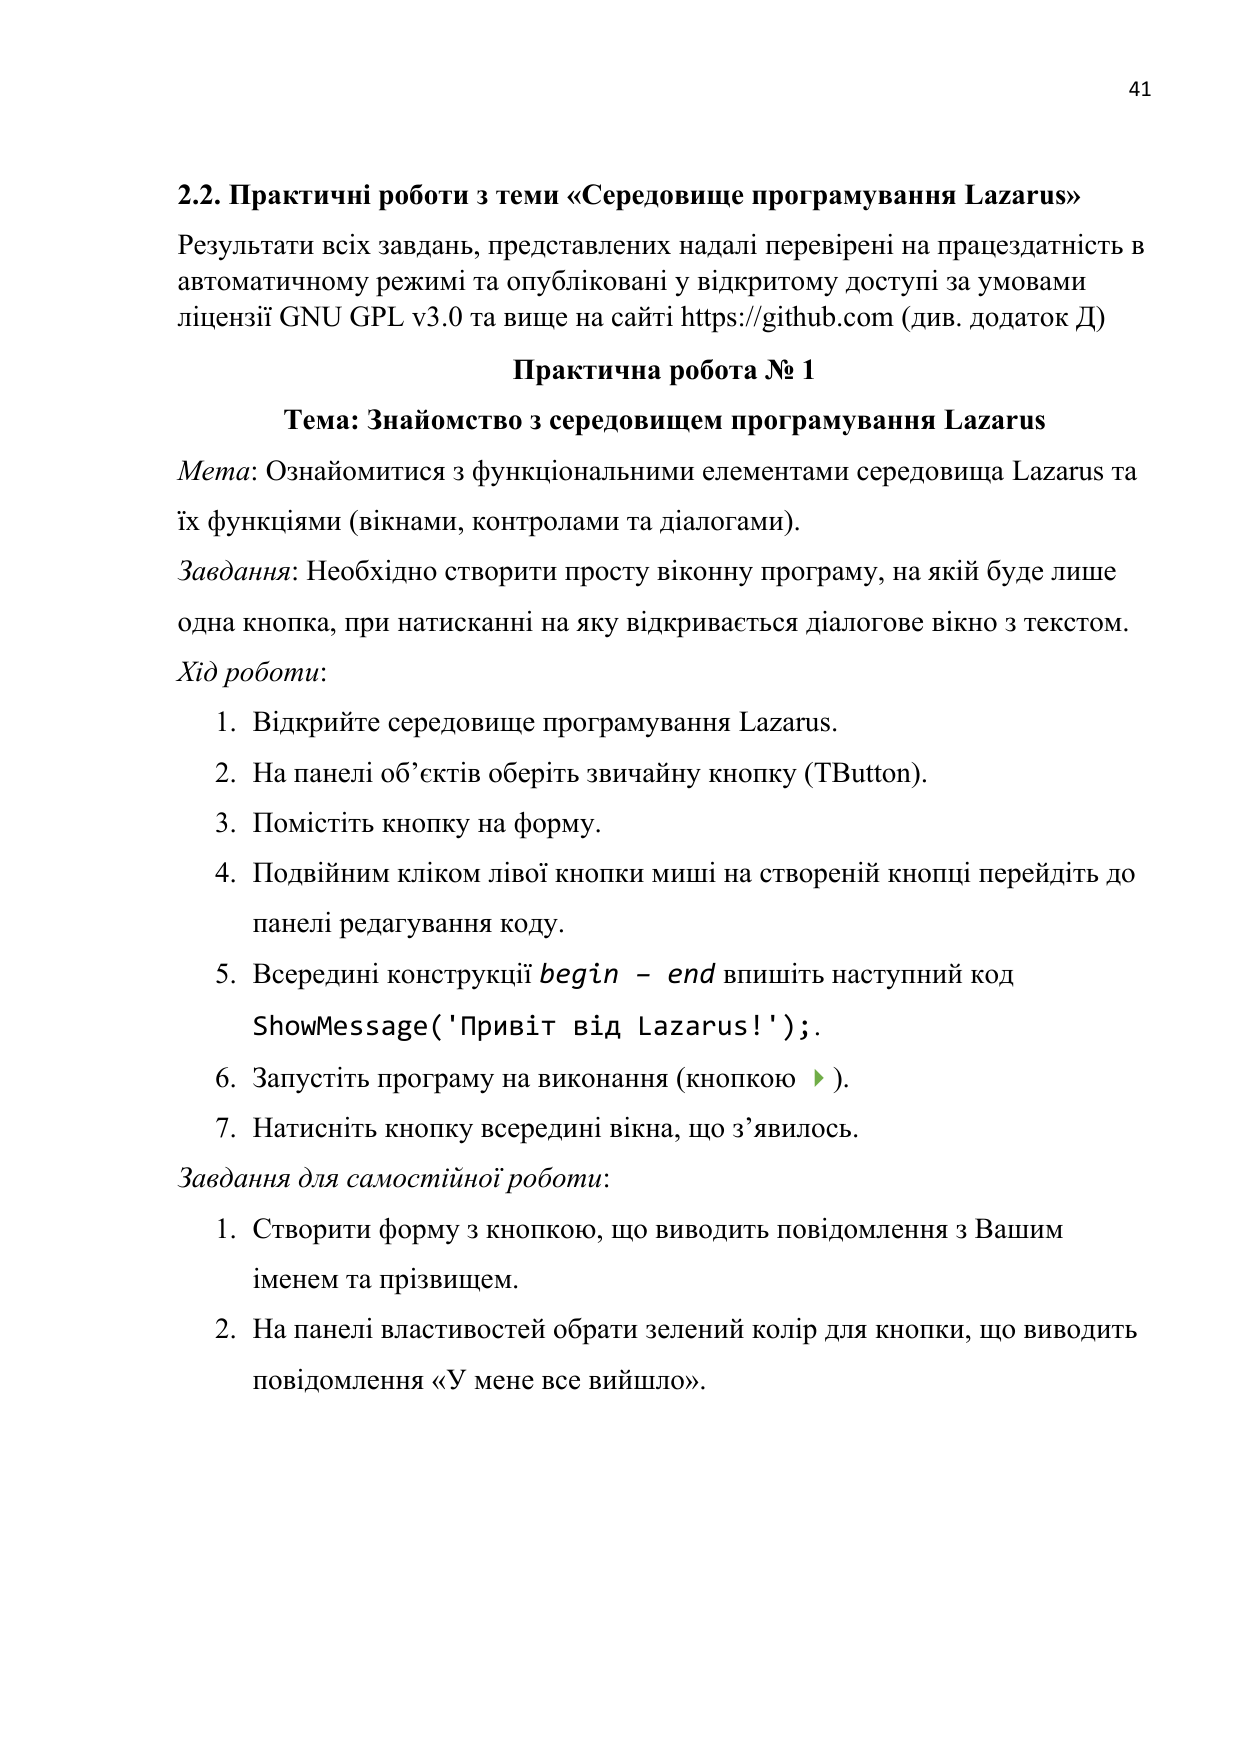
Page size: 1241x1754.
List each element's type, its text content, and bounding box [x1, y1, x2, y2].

text Завдання для самостійної роботи: [177, 1161, 1152, 1194]
list На панелі об’єктів оберіть звичайну кнопку (TButton). [215, 755, 1152, 788]
list На панелі властивостей обрати зелений колір для кнопки, що виводить повідомлення «У мене все вийшло». [215, 1312, 1152, 1395]
text Завдання: Необхідно створити просту віконну програму, на якій буде лише одна кнопка, при натисканні на яку відкривається діалогове вікно з текстом. [177, 553, 1152, 637]
list Подвійним кліком лівої кнопки миші на створеній кнопці перейдіть до панелі редагування коду. [215, 855, 1152, 939]
text Мета: Ознайомитися з функціональними елементами середовища Lazarus та їх функціями (вікнами, контролами та діалогами). [177, 453, 1152, 537]
text Тема: Знайомство з середовищем програмування Lazarus [177, 402, 1152, 436]
subtitle 2.2. Практичні роботи з теми «Середовище програмування Lazarus» [177, 177, 1152, 210]
list Всередині конструкції begin – end впишіть наступний код ShowMessage('Привіт від Lazarus!');. [215, 956, 1152, 1043]
text Практична робота № 1 [177, 352, 1152, 386]
list Натисніть кнопку всередині вікна, що з’явилось. [215, 1110, 1152, 1144]
list Запустіть програму на виконання (кнопкою ). [215, 1060, 1152, 1093]
list Відкрийте середовище програмування Lazarus. [215, 704, 1152, 738]
list Помістіть кнопку на форму. [215, 805, 1152, 838]
text Результати всіх завдань, представлених надалі перевірені на працездатність в автоматичному режимі та опубліковані у відкритому доступі за умовами ліцензії GNU GPL v3.0 та вище на сайті https://github.com (див. додаток Д) [177, 227, 1152, 333]
list Створити форму з кнопкою, що виводить повідомлення з Вашим іменем та прізвищем. [215, 1211, 1152, 1295]
text Хід роботи: [177, 654, 1152, 688]
